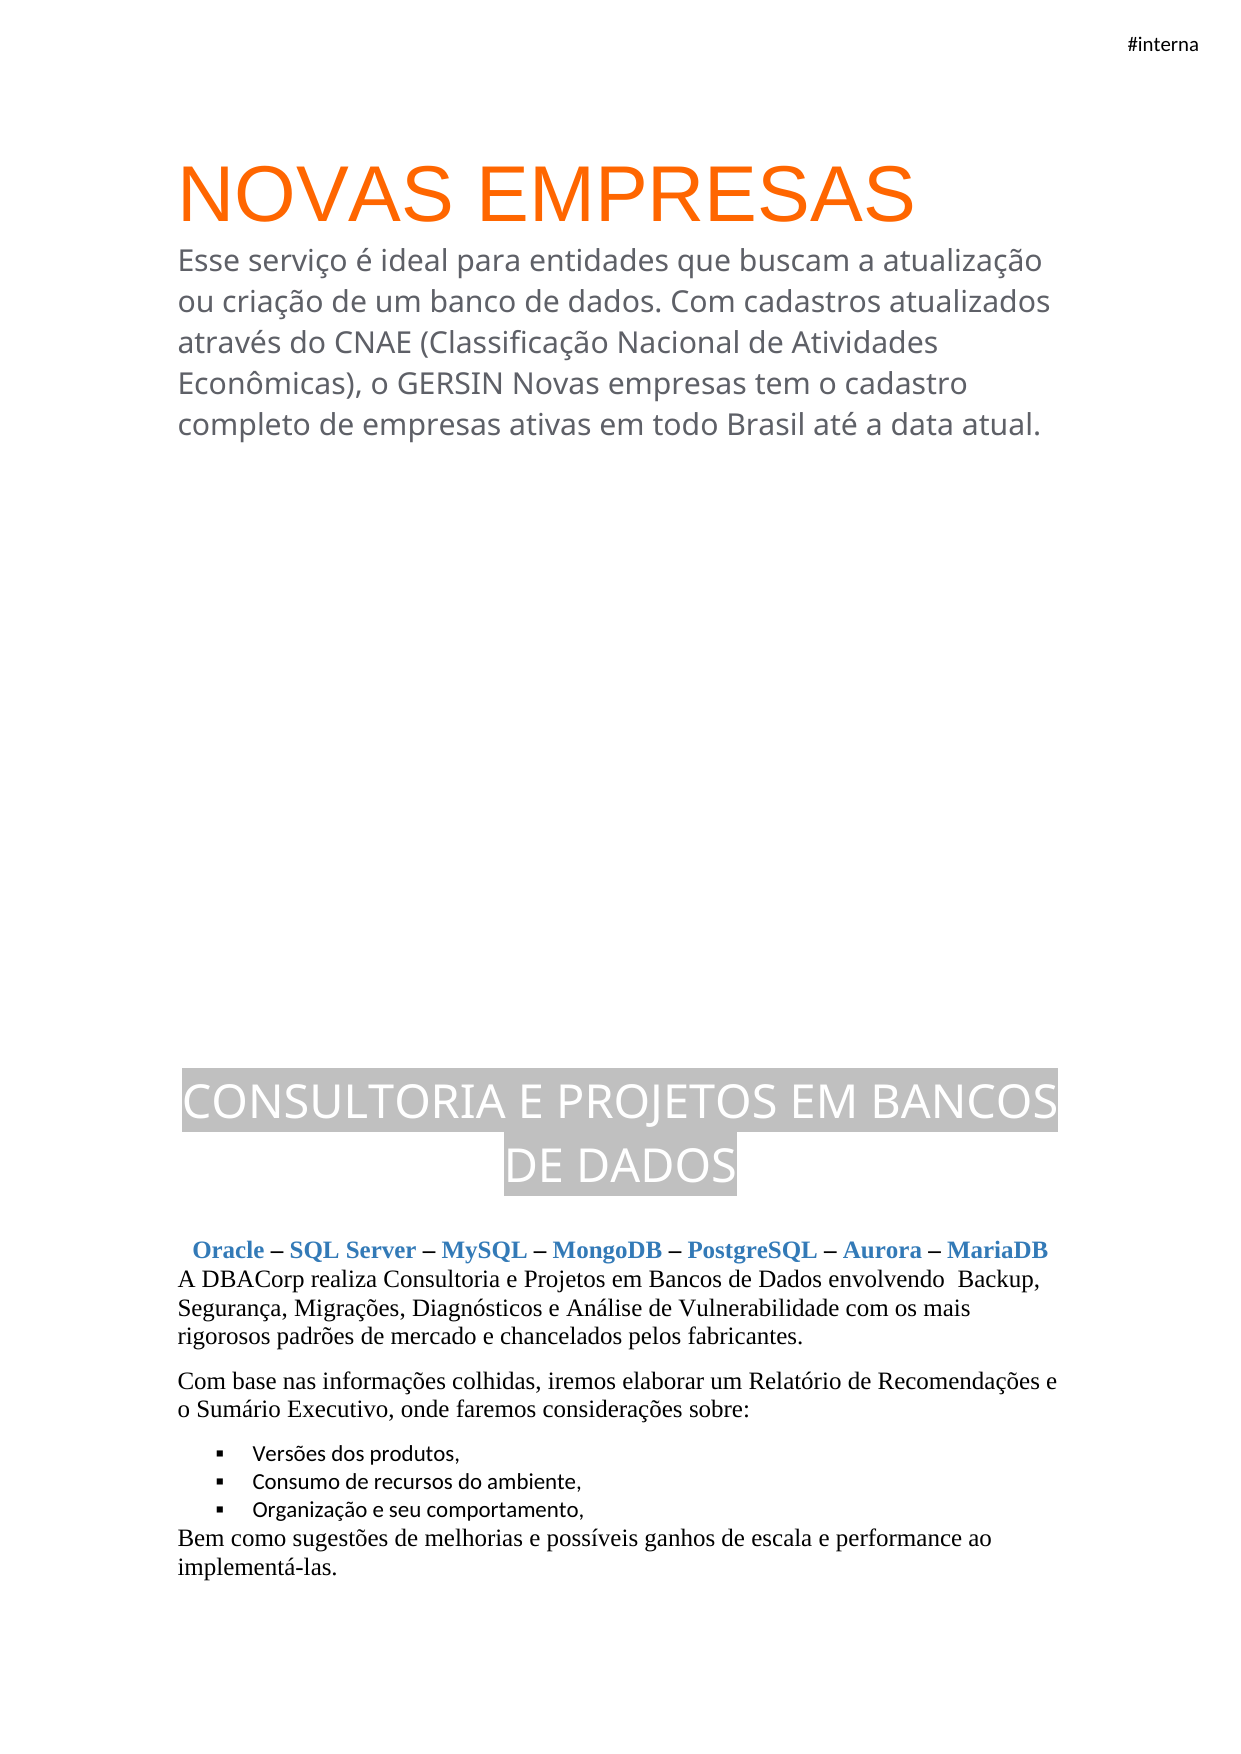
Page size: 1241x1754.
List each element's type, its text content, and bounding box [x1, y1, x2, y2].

text NOVAS EMPRESAS [177, 148, 1063, 239]
subtitle CONSULTORIA E PROJETOS EM BANCOS DE DADOS [177, 1068, 504, 1196]
subtitle CONSULTORIA E PROJETOS EM BANCOS DE DADOS [737, 1068, 1063, 1196]
list Organização e seu comportamento, [215, 1495, 1063, 1523]
text A DBACorp realiza Consultoria e Projetos em Bancos de Dados envolvendo Backup, Segurança, Migrações, Diagnósticos e Análise de Vulnerabilidade com os mais rigorosos padrões de mercado e chancelados pelos fabricantes. [177, 1264, 1063, 1350]
text Bem como sugestões de melhorias e possíveis ganhos de escala e performance ao implementá-las. [177, 1523, 1063, 1580]
list Consumo de recursos do ambiente, [215, 1467, 1063, 1495]
text Oracle – SQL Server – MySQL – MongoDB – PostgreSQL – Aurora – MariaDB [177, 1235, 1063, 1264]
list Versões dos produtos, [215, 1439, 1063, 1467]
text Com base nas informações colhidas, iremos elaborar um Relatório de Recomendações e o Sumário Executivo, onde faremos considerações sobre: [177, 1366, 1063, 1423]
text Esse serviço é ideal para entidades que buscam a atualização ou criação de um banco de dados. Com cadastros atualizados através do CNAE (Classificação Nacional de Atividades Econômicas), o GERSIN Novas empresas tem o cadastro completo de empresas ativas em todo Brasil até a data atual. [177, 239, 1063, 444]
